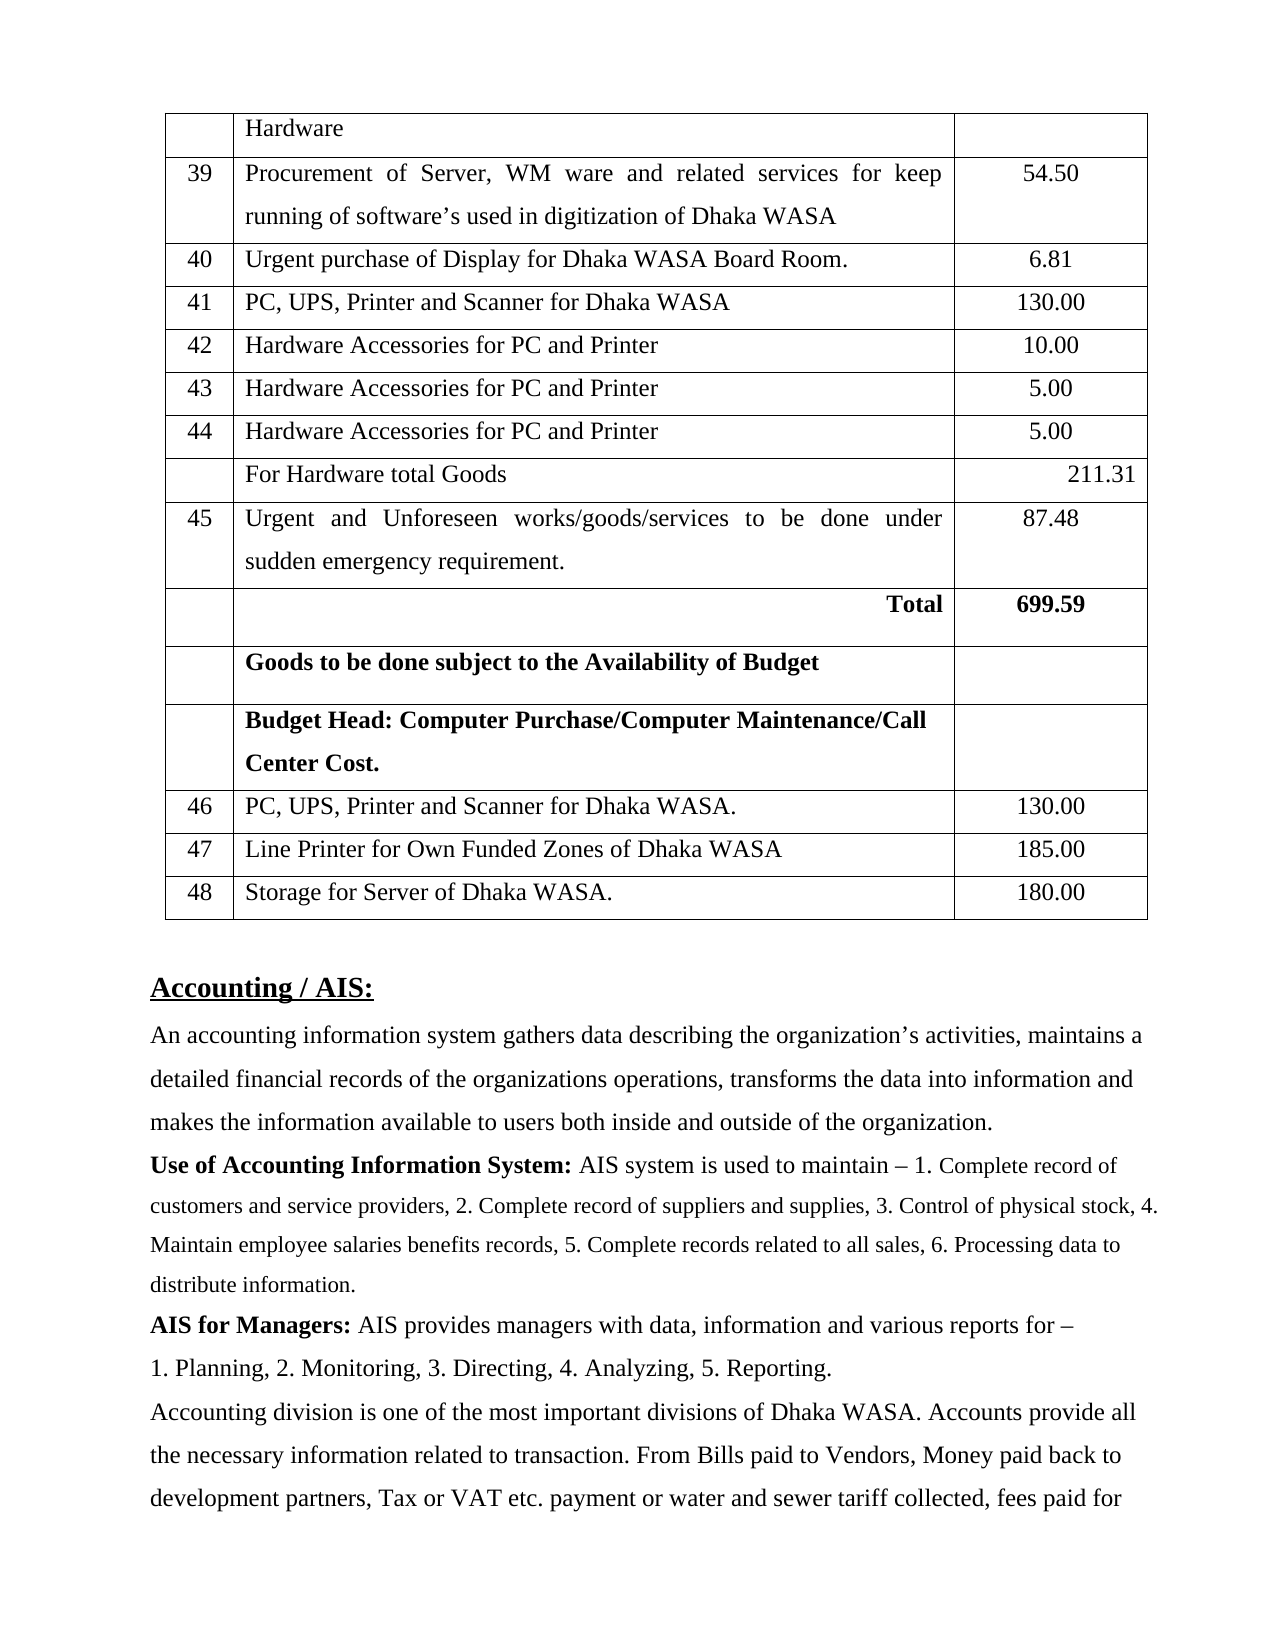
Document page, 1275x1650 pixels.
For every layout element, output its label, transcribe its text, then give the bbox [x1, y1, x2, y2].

table_cell Urgent and Unforeseen works/goods/services to be done under sudden emergency requirement. [234, 503, 954, 588]
table_cell Storage for Server of Dhaka WASA. [234, 877, 954, 919]
table_cell [166, 114, 233, 157]
table_cell 5.00 [955, 416, 1147, 458]
table_cell Hardware Accessories for PC and Printer [234, 373, 954, 415]
table_cell 47 [166, 834, 233, 876]
text An accounting information system gathers data describing the organization’s activities, maintains a detailed financial records of the organizations operations, transforms the data into information and makes the information available to users both inside and outside of the organization. [150, 1021, 1162, 1136]
table_cell [955, 647, 1147, 704]
table_cell 699.59 [955, 589, 1147, 646]
table_cell [955, 114, 1147, 157]
table_cell [166, 647, 233, 704]
table_cell 180.00 [955, 877, 1147, 919]
table_cell 39 [166, 158, 233, 243]
table_cell 130.00 [955, 791, 1147, 833]
table_cell 54.50 [955, 158, 1147, 243]
table_cell [955, 705, 1147, 790]
table_cell [166, 589, 233, 646]
table_cell 45 [166, 503, 233, 588]
table_cell PC, UPS, Printer and Scanner for Dhaka WASA [234, 287, 954, 329]
table_cell Hardware [234, 114, 954, 157]
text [150, 1397, 1162, 1512]
table_cell PC, UPS, Printer and Scanner for Dhaka WASA. [234, 791, 954, 833]
table_cell 42 [166, 330, 233, 372]
text Use of Accounting Information System: AIS system is used to maintain – 1. Complete record of customers and service providers, 2. Complete record of suppliers and supplies, 3. Control of physical stock, 4. Maintain employee salaries benefits records, 5. Complete records related to all sales, 6. Processing data to distribute information. [150, 1150, 1162, 1297]
table_cell [166, 459, 233, 502]
table_cell Hardware Accessories for PC and Printer [234, 416, 954, 458]
table_cell Procurement of Server, WM ware and related services for keep running of software’s used in digitization of Dhaka WASA [234, 158, 954, 243]
table_cell Goods to be done subject to the Availability of Budget [234, 647, 954, 704]
table_cell [166, 705, 233, 790]
table_cell 40 [166, 244, 233, 286]
table_cell Budget Head: Computer Purchase/Computer Maintenance/Call Center Cost. [234, 705, 954, 790]
table_cell 46 [166, 791, 233, 833]
table_cell 130.00 [955, 287, 1147, 329]
text AIS for Managers: AIS provides managers with data, information and various reports for – [150, 1310, 1162, 1339]
table_cell 10.00 [955, 330, 1147, 372]
table_cell For Hardware total Goods 211.31 [234, 459, 954, 502]
table_cell 41 [166, 287, 233, 329]
table_cell 87.48 [955, 503, 1147, 588]
text Accounting / AIS: [150, 970, 1162, 1004]
table_cell 44 [166, 416, 233, 458]
table_cell Line Printer for Own Funded Zones of Dhaka WASA [234, 834, 954, 876]
table_cell 211.31 [955, 459, 1147, 502]
table_cell Total [234, 589, 954, 646]
table_cell 48 [166, 877, 233, 919]
table_cell 185.00 [955, 834, 1147, 876]
table_cell 6.81 [955, 244, 1147, 286]
text 1. Planning, 2. Monitoring, 3. Directing, 4. Analyzing, 5. Reporting. [150, 1353, 1162, 1382]
table_cell 5.00 [955, 373, 1147, 415]
table_cell Urgent purchase of Display for Dhaka WASA Board Room. [234, 244, 954, 286]
table_cell Hardware Accessories for PC and Printer [234, 330, 954, 372]
table_cell 43 [166, 373, 233, 415]
